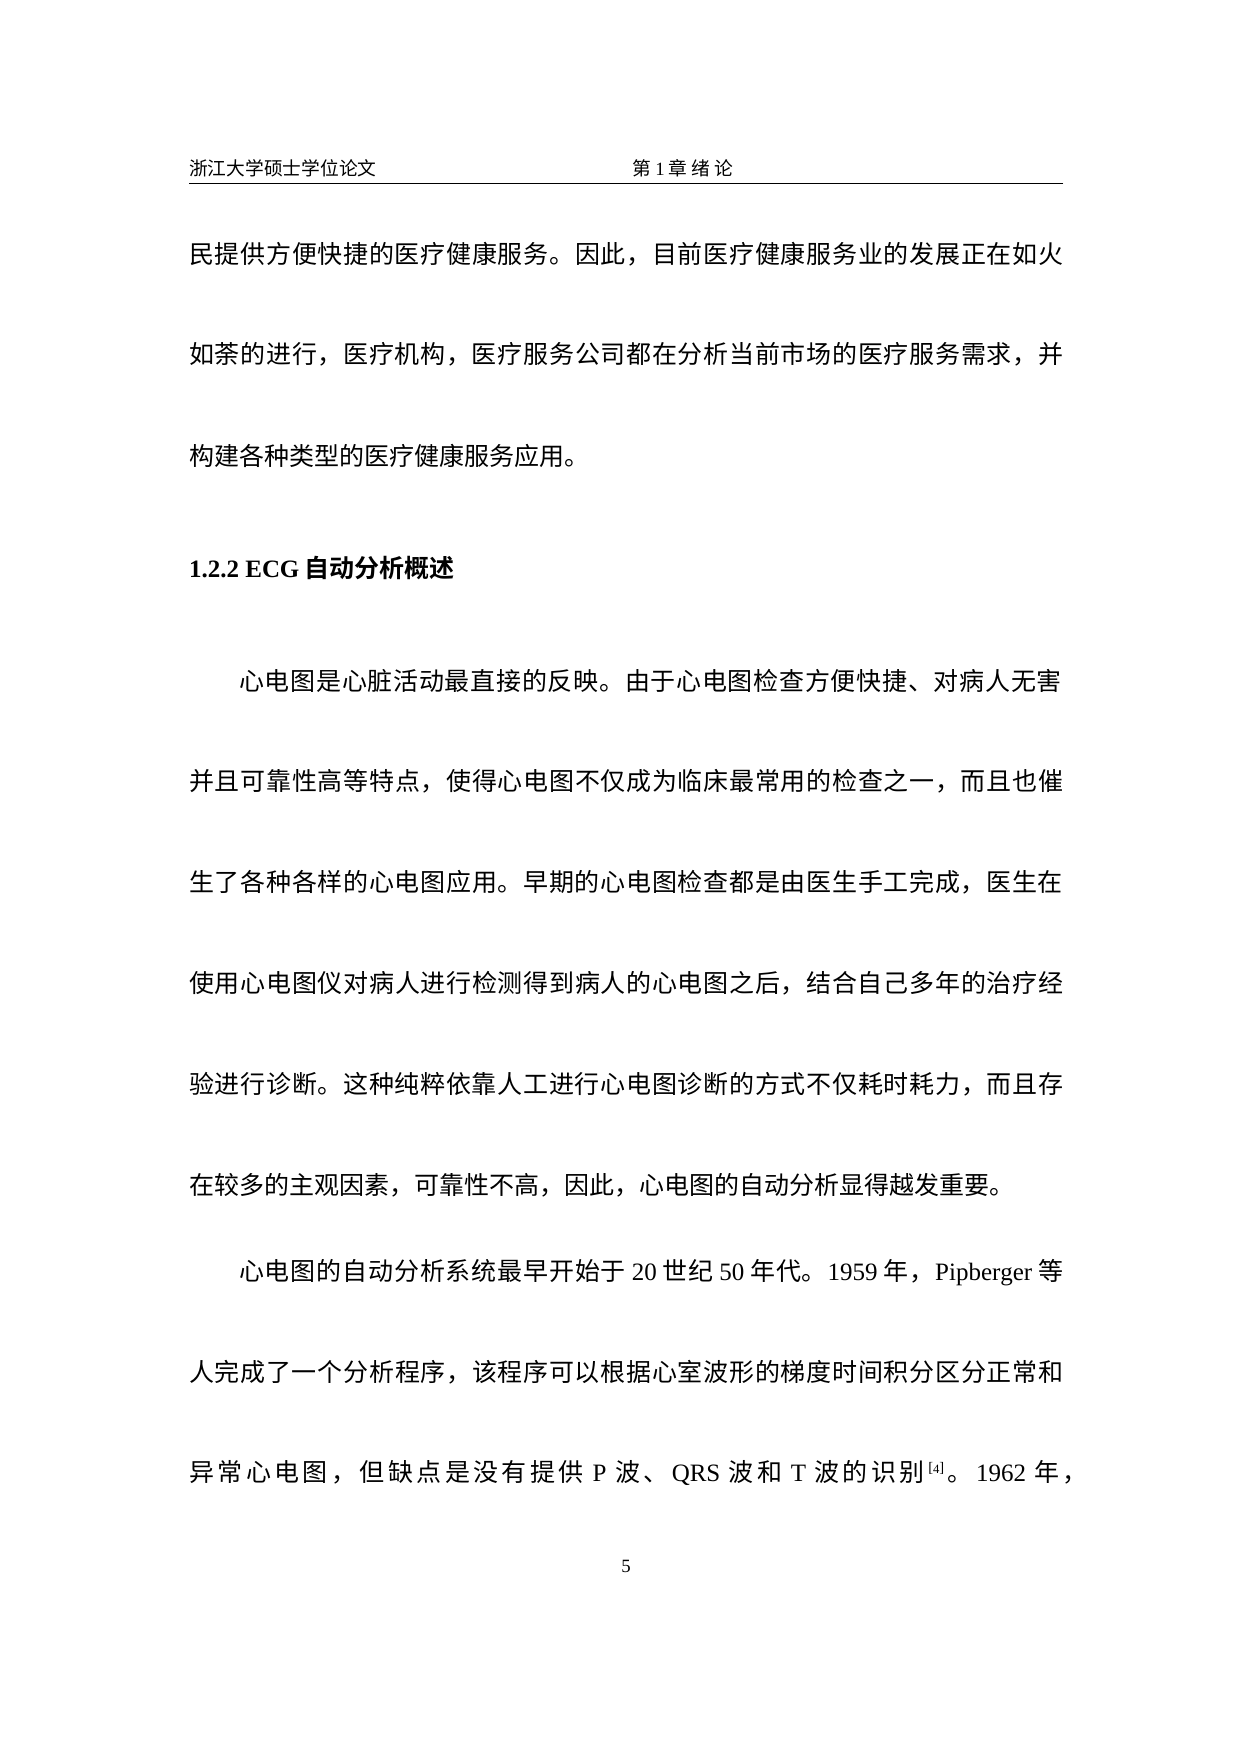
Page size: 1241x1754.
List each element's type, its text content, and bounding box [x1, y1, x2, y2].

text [189, 218, 1063, 488]
text 心电图是心脏活动最直接的反映。由于心电图检查方便快捷、对病人无害并且可靠性高等特点，使得心电图不仅成为临床最常用的检查之一，而且也催生了各种各样的心电图应用。早期的心电图检查都是由医生手工完成，医生在使用心电图仪对病人进行检测得到病人的心电图之后，结合自己多年的治疗经验进行诊断。这种纯粹依靠人工进行心电图诊断的方式不仅耗时耗力，而且存在较多的主观因素，可靠性不高，因此，心电图的自动分析显得越发重要。 [189, 645, 1063, 1217]
subtitle 1.2.2 ECG自动分析概述 [189, 533, 1063, 600]
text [189, 1236, 1063, 1505]
